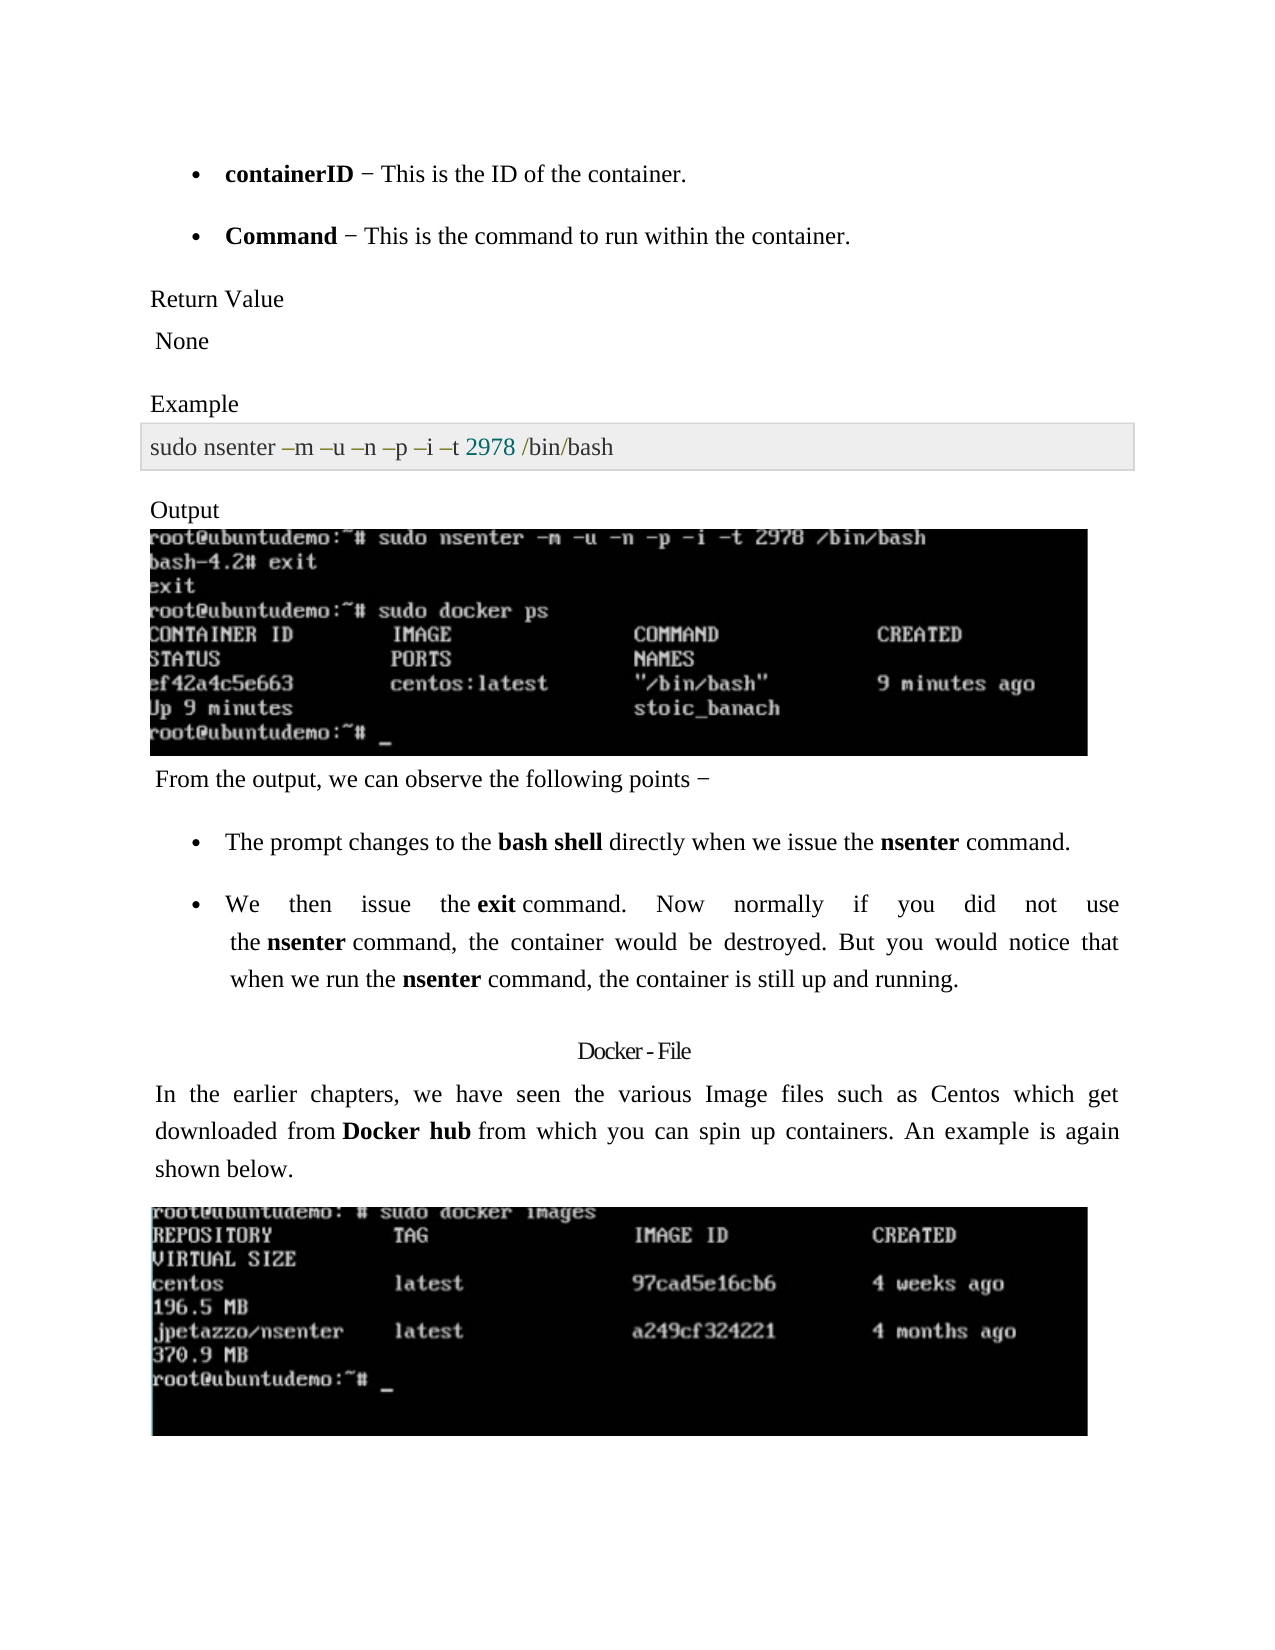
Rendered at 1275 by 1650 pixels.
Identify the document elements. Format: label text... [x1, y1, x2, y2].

text In the earlier chapters, we have seen the various Image files such as Centos which get downloaded from Docker hub from which you can spin up containers. An example is again shown below. [155, 1070, 1120, 1183]
list Command − This is the command to run within the container. [192, 212, 1120, 250]
text Docker - File [150, 1018, 1120, 1065]
list We then issue the exit command. Now normally if you did not use the nsenter command, the container would be destroyed. But you would notice that when we run the nsenter command, the container is still up and running. [192, 881, 1120, 993]
list containerID − This is the ID of the container. [192, 150, 1120, 187]
text Output [150, 487, 1120, 524]
picture [150, 1207, 1088, 1436]
text Example [150, 380, 1120, 417]
text sudo nsenter –m –u –n –p –i –t 2978 /bin/bash [142, 424, 1133, 469]
list The prompt changes to the bash shell directly when we issue the nsenter command. [192, 818, 1120, 856]
picture [150, 529, 1088, 756]
text From the output, we can observe the following points − [155, 756, 1120, 793]
text Return Value [150, 275, 1120, 312]
text None [155, 317, 1120, 355]
